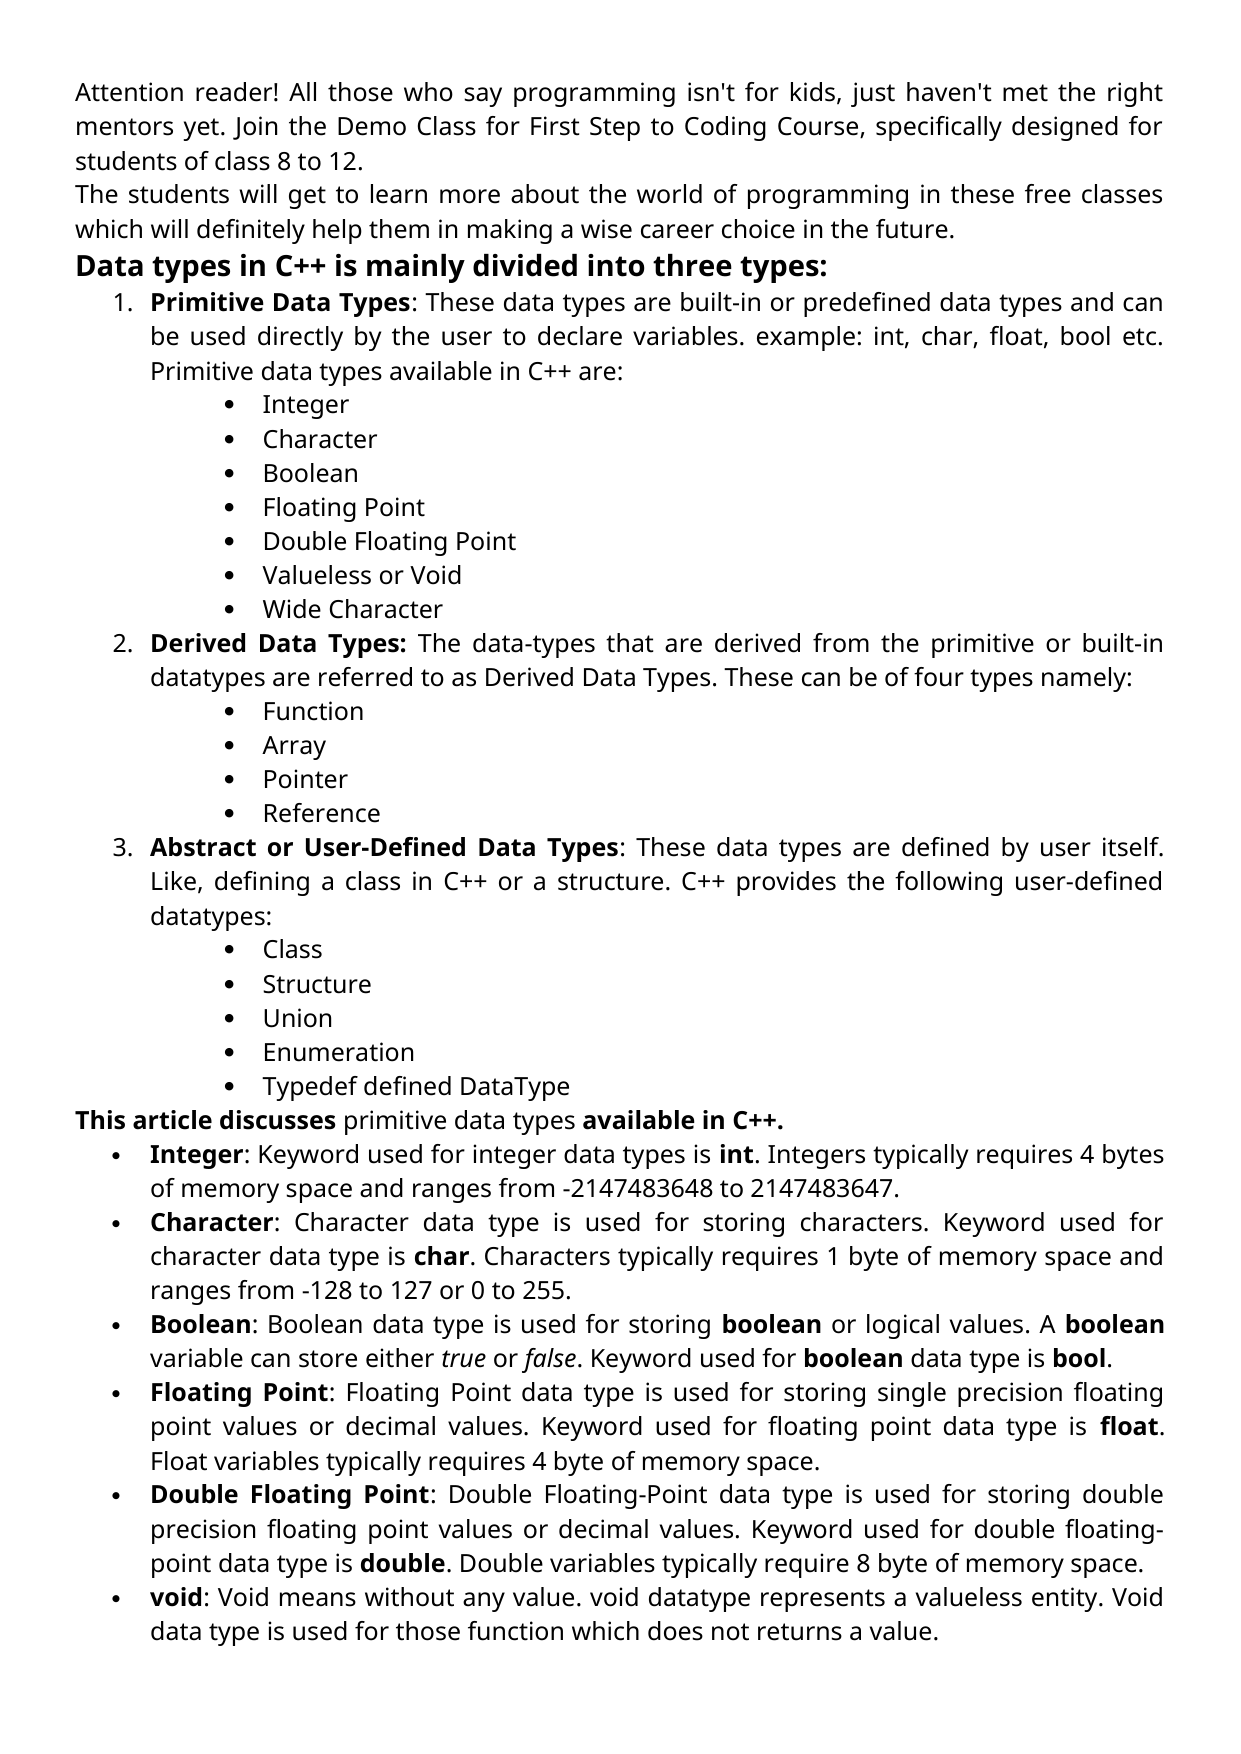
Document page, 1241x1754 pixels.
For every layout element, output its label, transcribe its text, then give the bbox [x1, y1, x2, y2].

list Integer [225, 387, 1165, 421]
list Character [225, 421, 1165, 455]
list Derived Data Types: The data-types that are derived from the primitive or built-in datatypes are referred to as Derived Data Types. These can be of four types namely: [112, 626, 1165, 694]
list Double Floating Point [225, 523, 1165, 557]
text The students will get to learn more about the world of programming in these free classes which will definitely help them in making a wise career choice in the future. [75, 177, 1165, 245]
text This article discusses primitive data types available in C++. [75, 1102, 1165, 1137]
list Boolean [225, 455, 1165, 489]
list Integer: Keyword used for integer data types is int. Integers typically requires 4 bytes of memory space and ranges from -2147483648 to 2147483647. [112, 1137, 1165, 1205]
list Floating Point [225, 489, 1165, 523]
list void: Void means without any value. void datatype represents a valueless entity. Void data type is used for those function which does not returns a value. [112, 1579, 1165, 1647]
list Abstract or User-Defined Data Types: These data types are defined by user itself. Like, defining a class in C++ or a structure. C++ provides the following user-defined datatypes: [112, 830, 1165, 932]
list Pointer [225, 762, 1165, 796]
list Double Floating Point: Double Floating-Point data type is used for storing double precision floating point values or decimal values. Keyword used for double floating-point data type is double. Double variables typically require 8 byte of memory space. [112, 1477, 1165, 1579]
list Reference [225, 796, 1165, 830]
list Union [225, 1000, 1165, 1034]
list Structure [225, 966, 1165, 1000]
list Typedef defined DataType [225, 1068, 1165, 1102]
list Floating Point: Floating Point data type is used for storing single precision floating point values or decimal values. Keyword used for floating point data type is float. Float variables typically requires 4 byte of memory space. [112, 1375, 1165, 1477]
list Class [225, 932, 1165, 966]
list Wide Character [225, 592, 1165, 626]
list Function [225, 694, 1165, 728]
list Boolean: Boolean data type is used for storing boolean or logical values. A boolean variable can store either true or false. Keyword used for boolean data type is bool. [112, 1307, 1165, 1375]
text Data types in C++ is mainly divided into three types: [75, 245, 1165, 285]
list Enumeration [225, 1034, 1165, 1068]
list Primitive Data Types: These data types are built-in or predefined data types and can be used directly by the user to declare variables. example: int, char, float, bool etc. Primitive data types available in C++ are: [112, 285, 1165, 387]
list Character: Character data type is used for storing characters. Keyword used for character data type is char. Characters typically requires 1 byte of memory space and ranges from -128 to 127 or 0 to 255. [112, 1205, 1165, 1307]
list Array [225, 728, 1165, 762]
text Attention reader! All those who say programming isn't for kids, just haven't met the right mentors yet. Join the Demo Class for First Step to Coding Course, specifically designed for students of class 8 to 12. [75, 75, 1165, 177]
list Valueless or Void [225, 557, 1165, 592]
